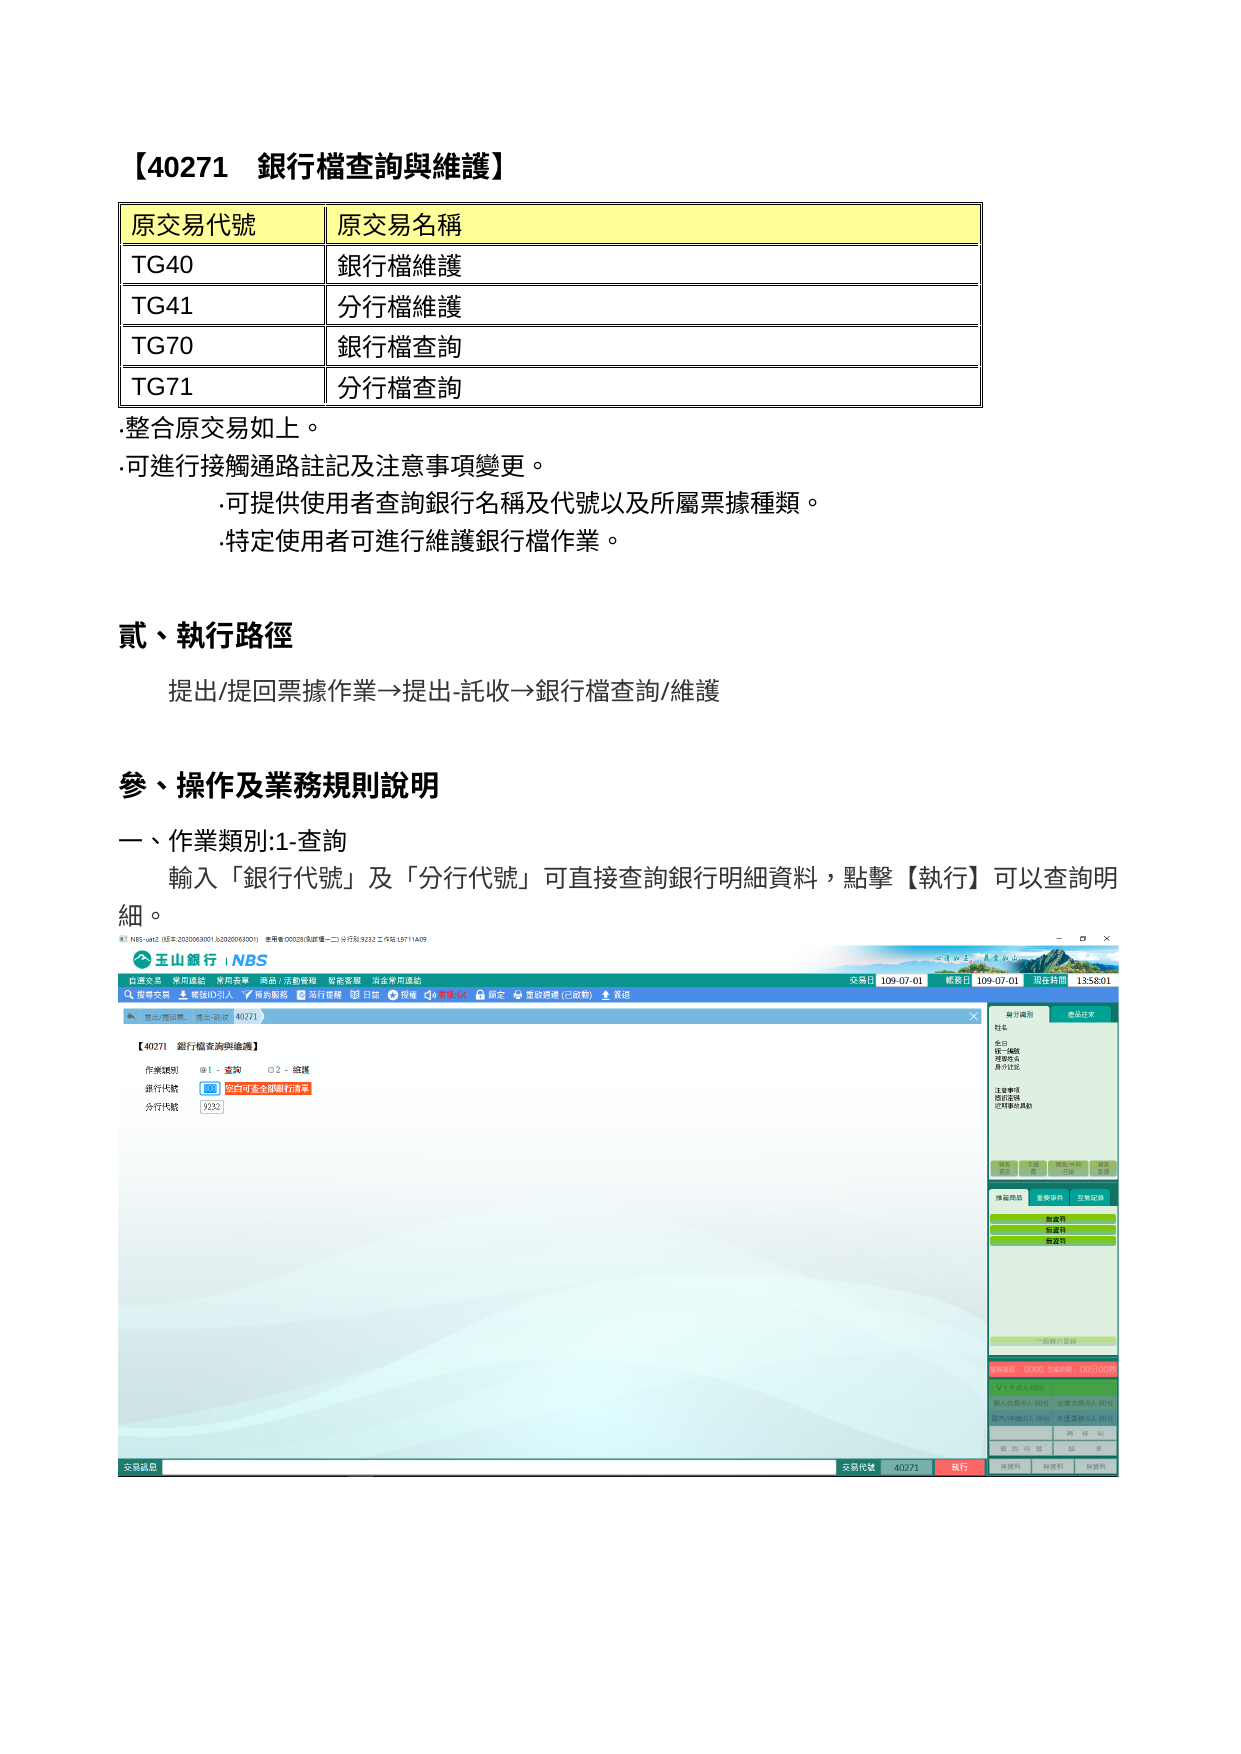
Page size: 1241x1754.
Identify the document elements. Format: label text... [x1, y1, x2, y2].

picture [118, 933, 1119, 1477]
text 一、作業類別:1-查詢 [118, 821, 1122, 858]
table_cell 分行檔查詢 [326, 365, 980, 405]
text 提出/提回票據作業→提出-託收→銀行檔查詢/維護 [118, 671, 1122, 708]
table_cell 銀行檔維護 [327, 243, 980, 283]
text ‧特定使用者可進行維護銀行檔作業。 [218, 521, 1122, 558]
text ‧可提供使用者查詢銀行名稱及代號以及所屬票據種類。 [218, 483, 1122, 521]
table_cell 銀行檔查詢 [326, 324, 982, 364]
text 貳、執行路徑 [118, 596, 1122, 671]
table_cell TG40 [121, 243, 324, 283]
table_cell TG71 [121, 365, 326, 405]
text 參、操作及業務規則說明 [118, 746, 1122, 821]
table_cell 分行檔維護 [326, 283, 982, 324]
text ‧可進行接觸通路註記及注意事項變更。 [118, 446, 1122, 483]
text ‧整合原交易如上。 [118, 408, 1122, 446]
text 輸入「銀行代號」及「分行代號」可直接查詢銀行明細資料，點擊【執行】可以查詢明細。 [118, 858, 1122, 933]
table_cell TG70 [120, 324, 326, 364]
table_header 原交易代號 [120, 203, 326, 243]
table_cell TG41 [120, 283, 326, 324]
table_header 原交易名稱 [326, 205, 980, 243]
text 【40271 銀行檔查詢與維護】 [118, 127, 1122, 202]
